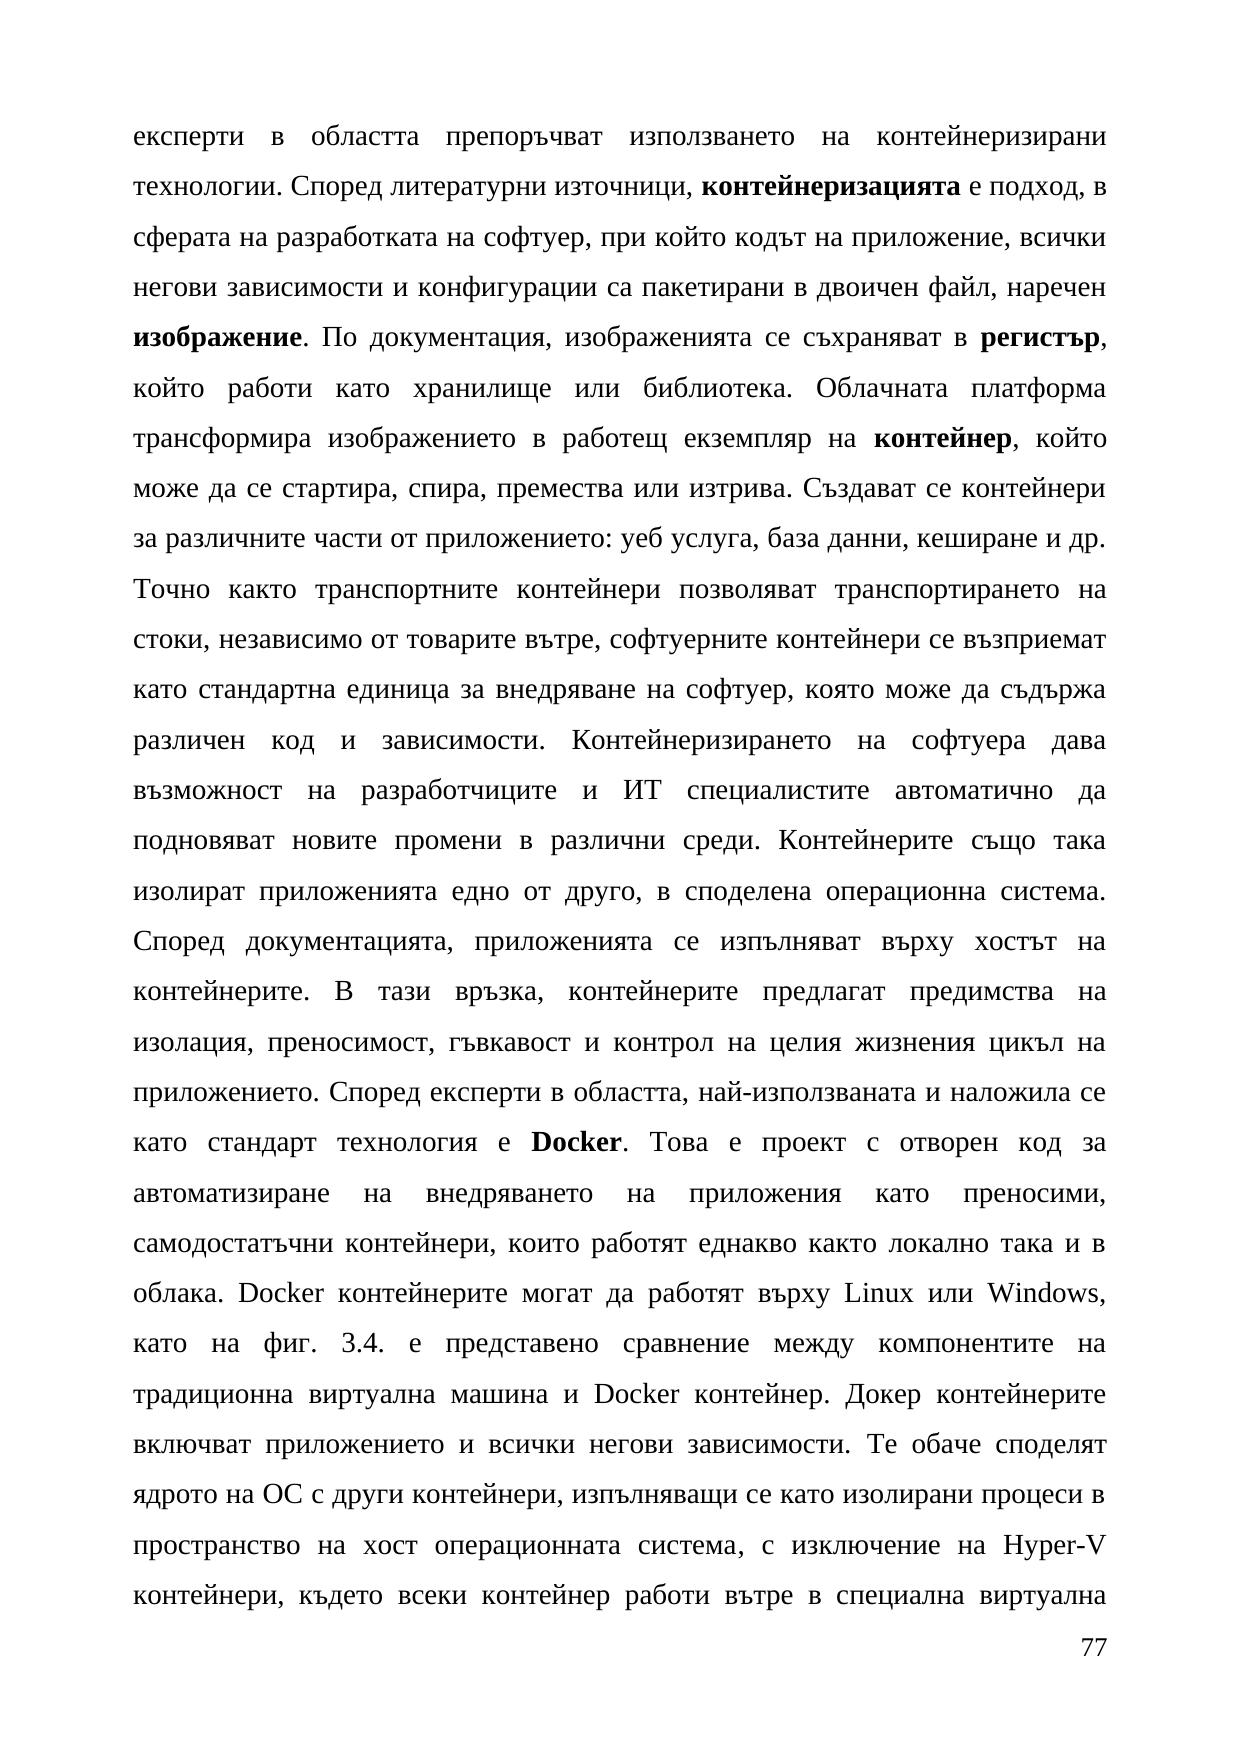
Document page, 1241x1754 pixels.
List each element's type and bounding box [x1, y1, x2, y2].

text [133, 118, 1107, 1611]
